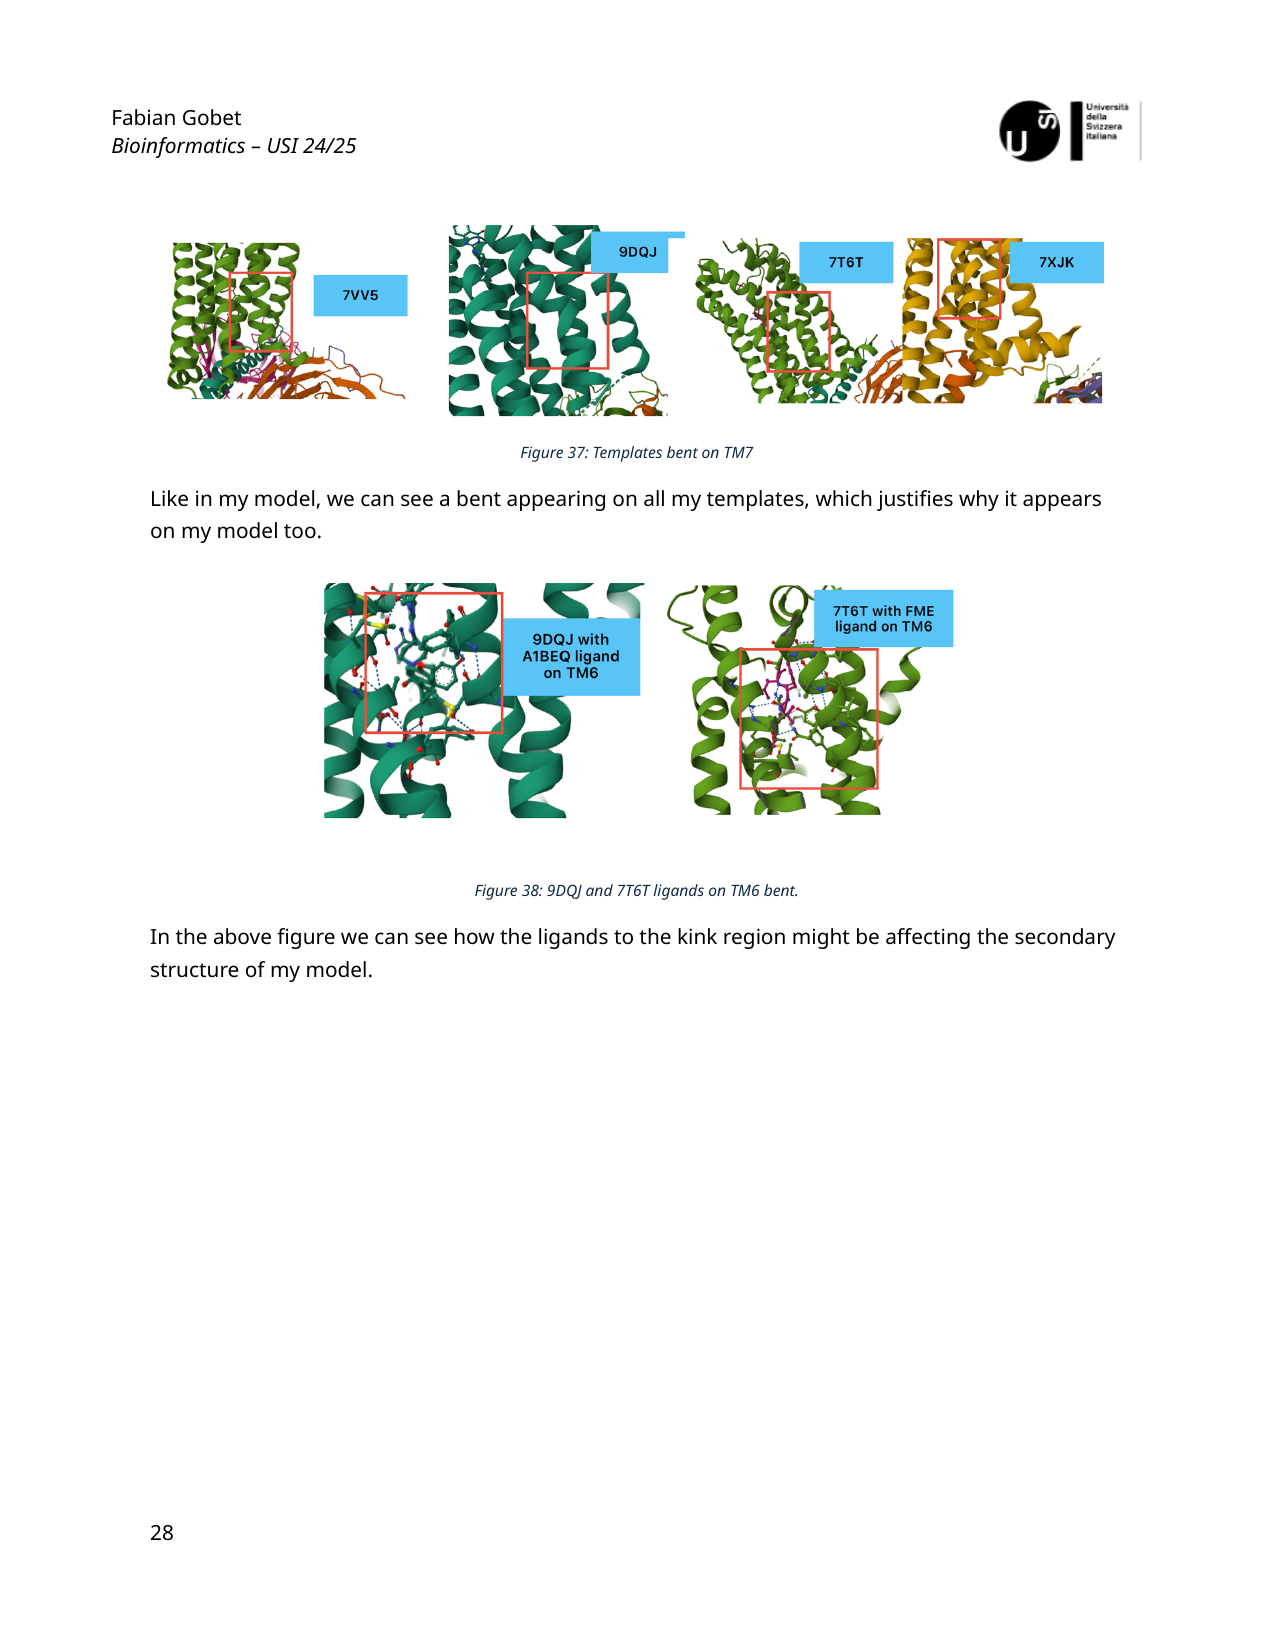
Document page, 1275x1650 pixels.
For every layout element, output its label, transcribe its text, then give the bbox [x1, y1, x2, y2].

text In the above figure we can see how the ligands to the kink region might be affecting the secondary structure of my model. [150, 922, 1125, 983]
text Figure 37: Templates bent on TM7 [150, 442, 1125, 463]
picture [976, 77, 1165, 185]
picture [309, 565, 966, 860]
text Like in my model, we can see a bent appearing on all my templates, which justifies why it appears on my model too. [150, 484, 1125, 545]
picture [150, 215, 1125, 421]
text Figure 38: 9DQJ and 7T6T ligands on TM6 bent. [150, 880, 1125, 901]
